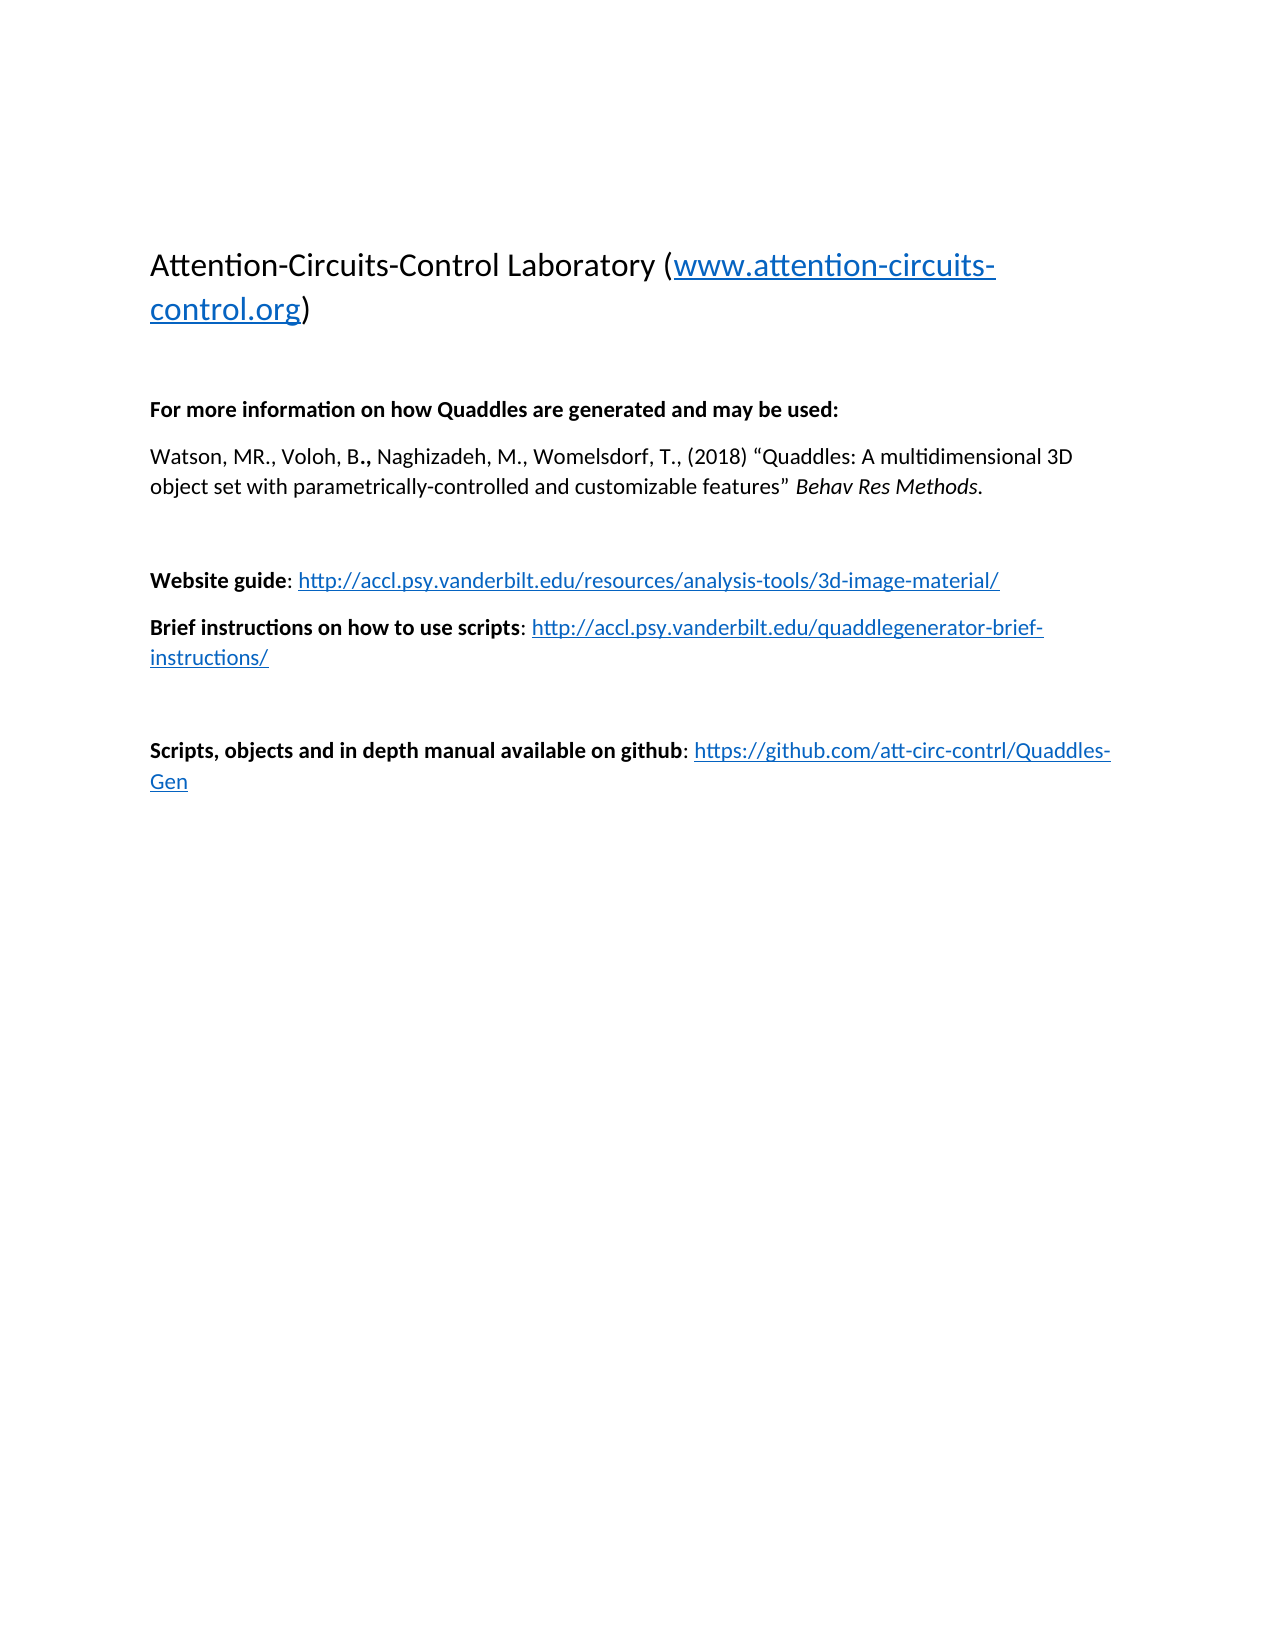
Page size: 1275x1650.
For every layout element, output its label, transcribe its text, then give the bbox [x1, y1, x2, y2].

text Website guide: http://accl.psy.vanderbilt.edu/resources/analysis-tools/3d-image-material/ [150, 566, 1125, 594]
text Watson, MR., Voloh, B., Naghizadeh, M., Womelsdorf, T., (2018) “Quaddles: A multidimensional 3D object set with parametrically-controlled and customizable features” Behav Res Methods. [150, 442, 1125, 500]
text Brief instructions on how to use scripts: http://accl.psy.vanderbilt.edu/quaddlegenerator-brief-instructions/ [150, 613, 1125, 671]
text For more information on how Quaddles are generated and may be used: [150, 395, 1125, 423]
text Scripts, objects and in depth manual available on github: https://github.com/att-circ-contrl/Quaddles-Gen [150, 737, 1125, 795]
text Attention-Circuits-Control Laboratory (www.attention-circuits-control.org) [150, 243, 1125, 328]
